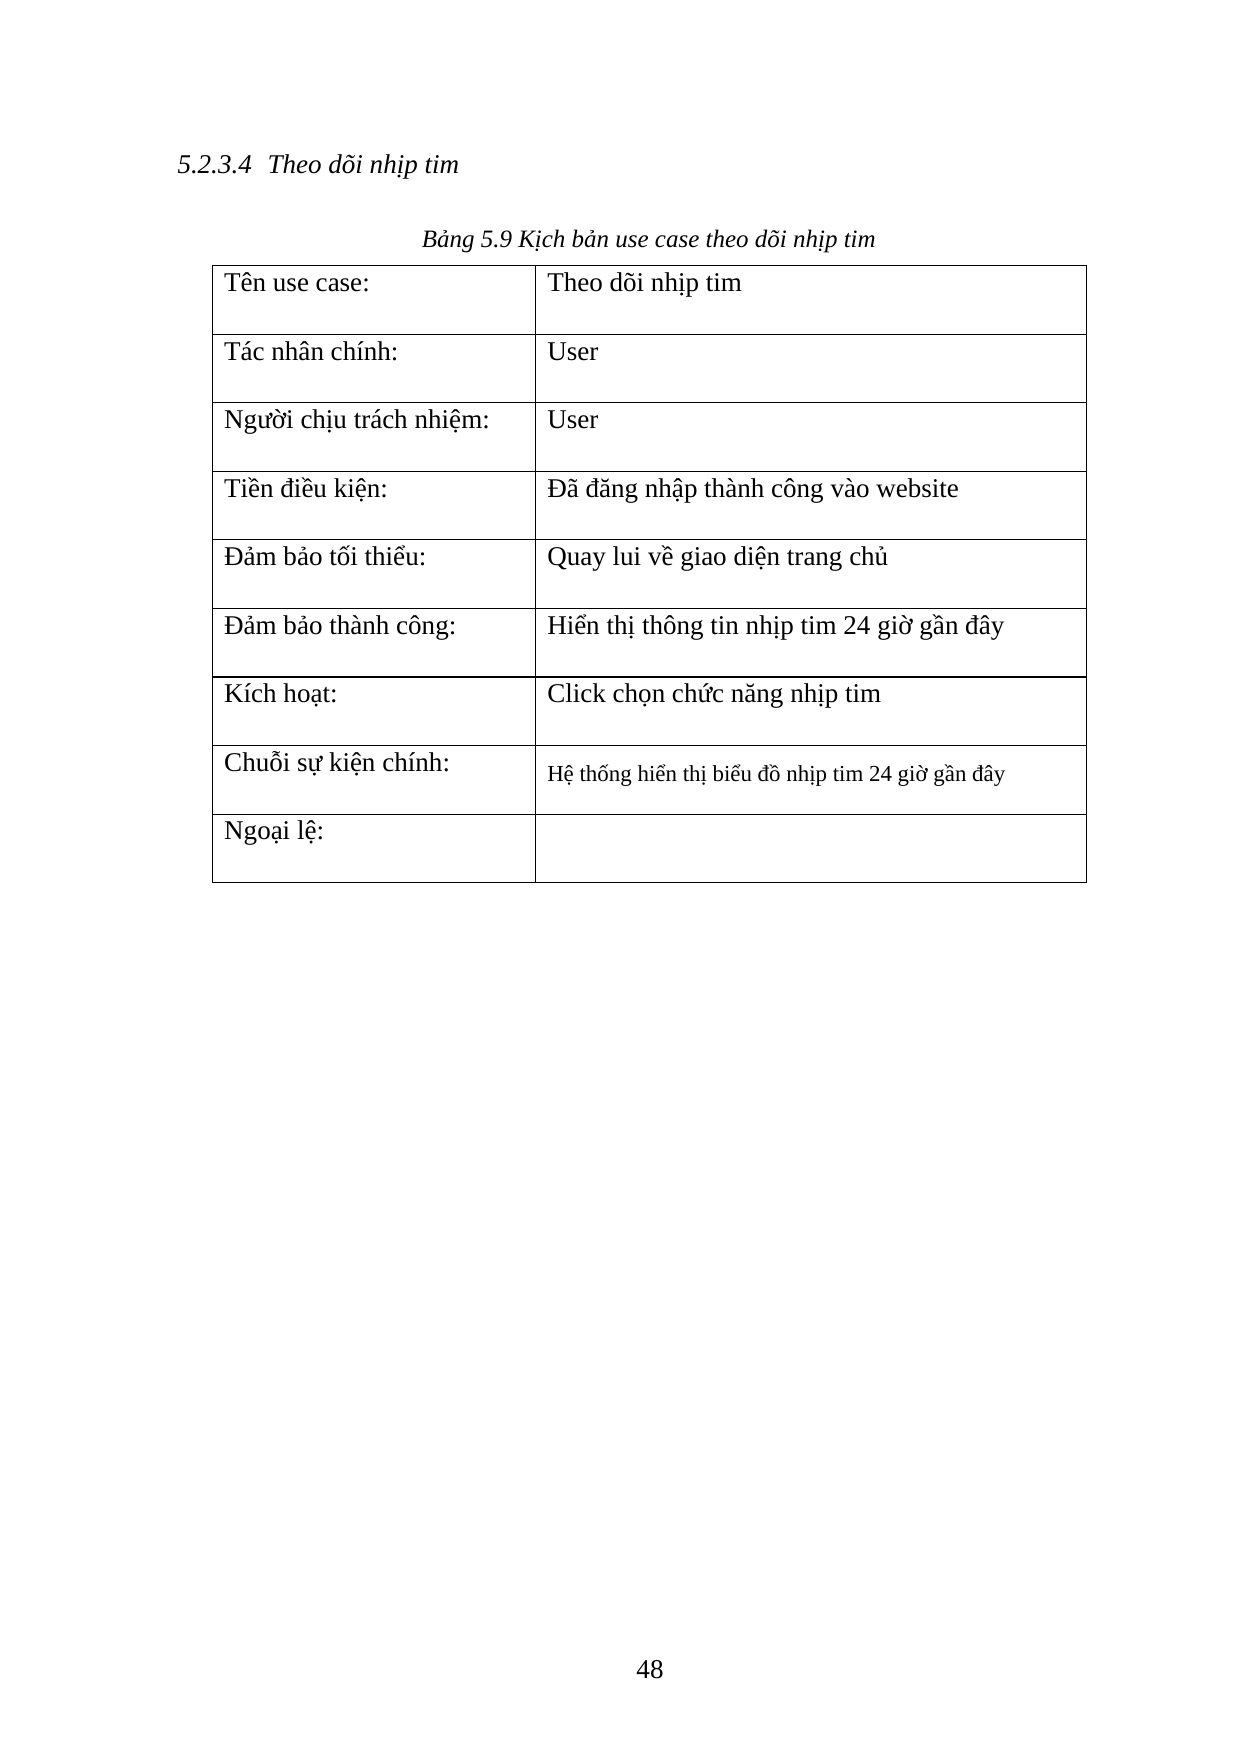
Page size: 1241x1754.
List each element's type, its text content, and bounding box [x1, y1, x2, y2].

subtitle Theo dõi nhịp tim [177, 148, 1122, 179]
